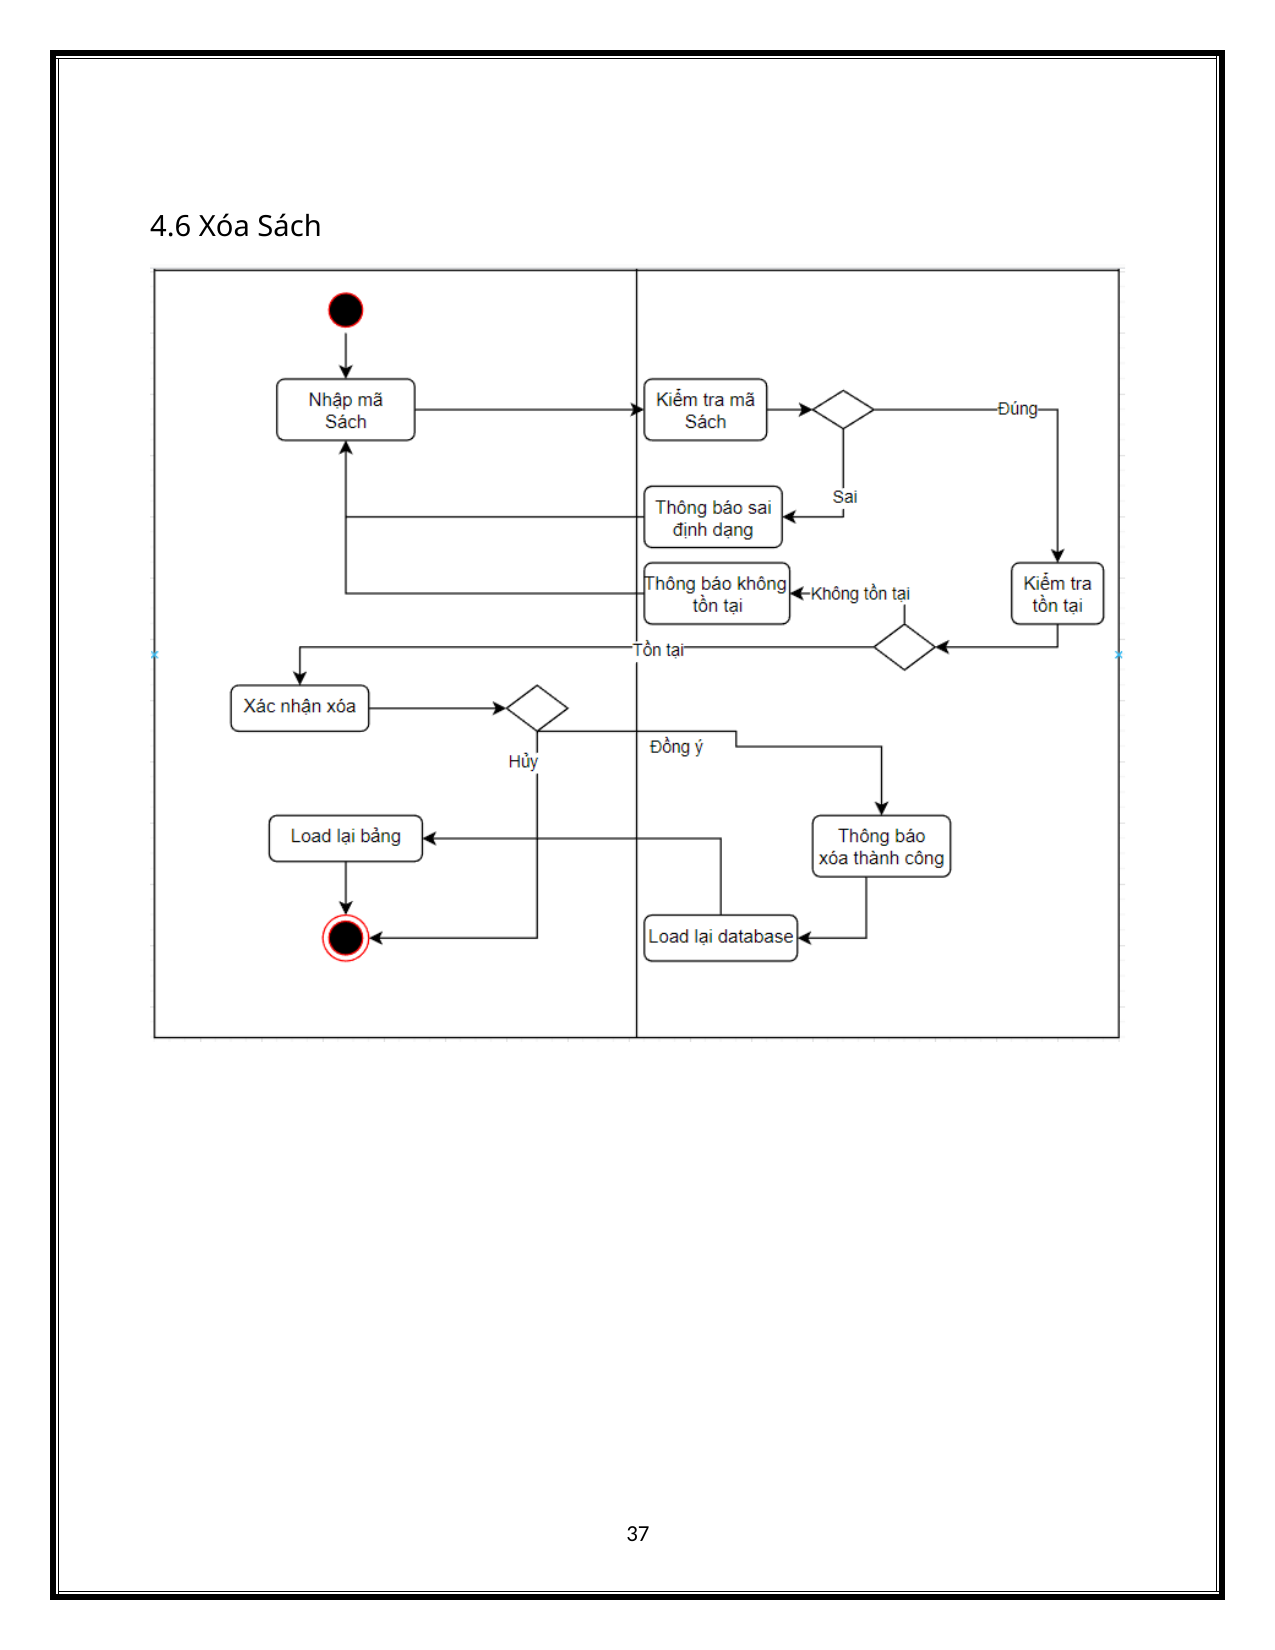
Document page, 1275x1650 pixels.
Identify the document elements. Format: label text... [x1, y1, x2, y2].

text 4.6 Xóa Sách [150, 205, 1125, 245]
picture [150, 264, 1125, 1042]
